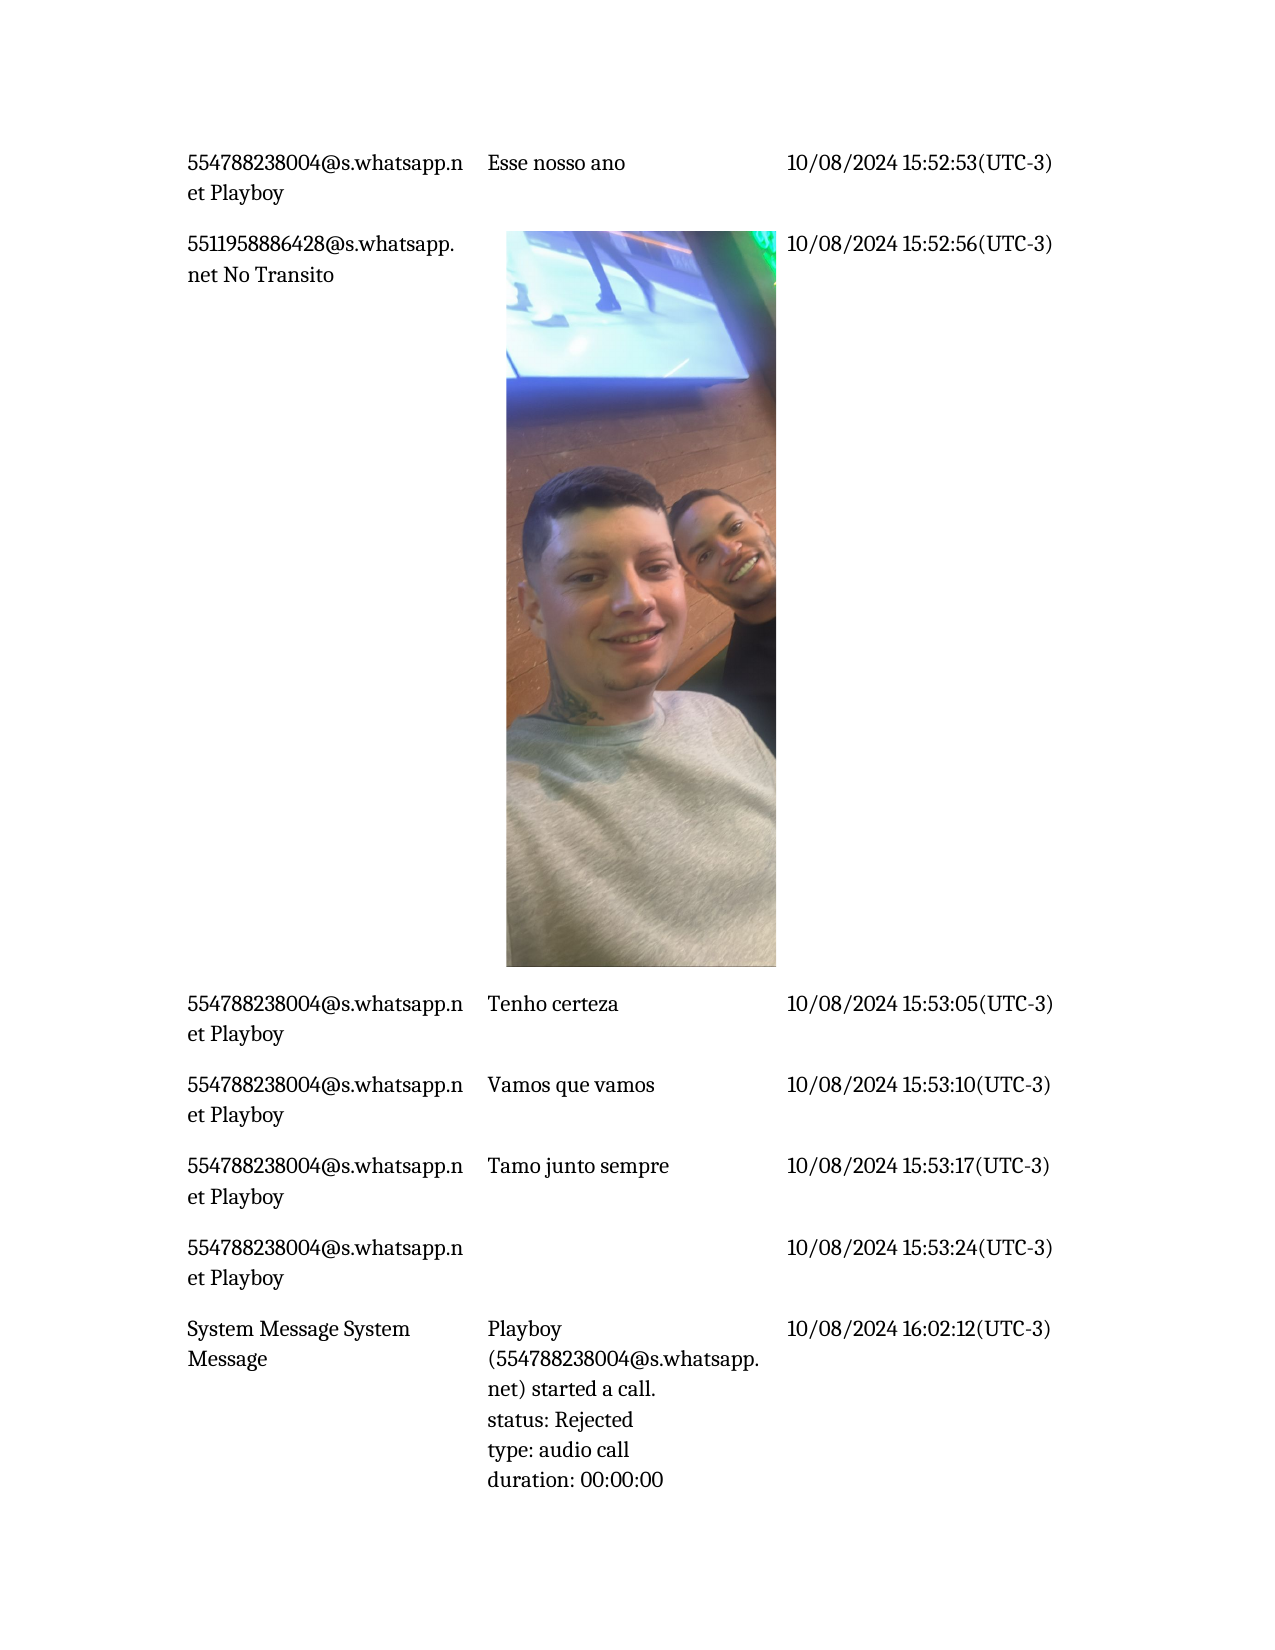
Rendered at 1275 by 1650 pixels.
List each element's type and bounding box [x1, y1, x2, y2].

picture [506, 231, 777, 967]
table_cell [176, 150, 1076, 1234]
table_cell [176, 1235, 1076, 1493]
